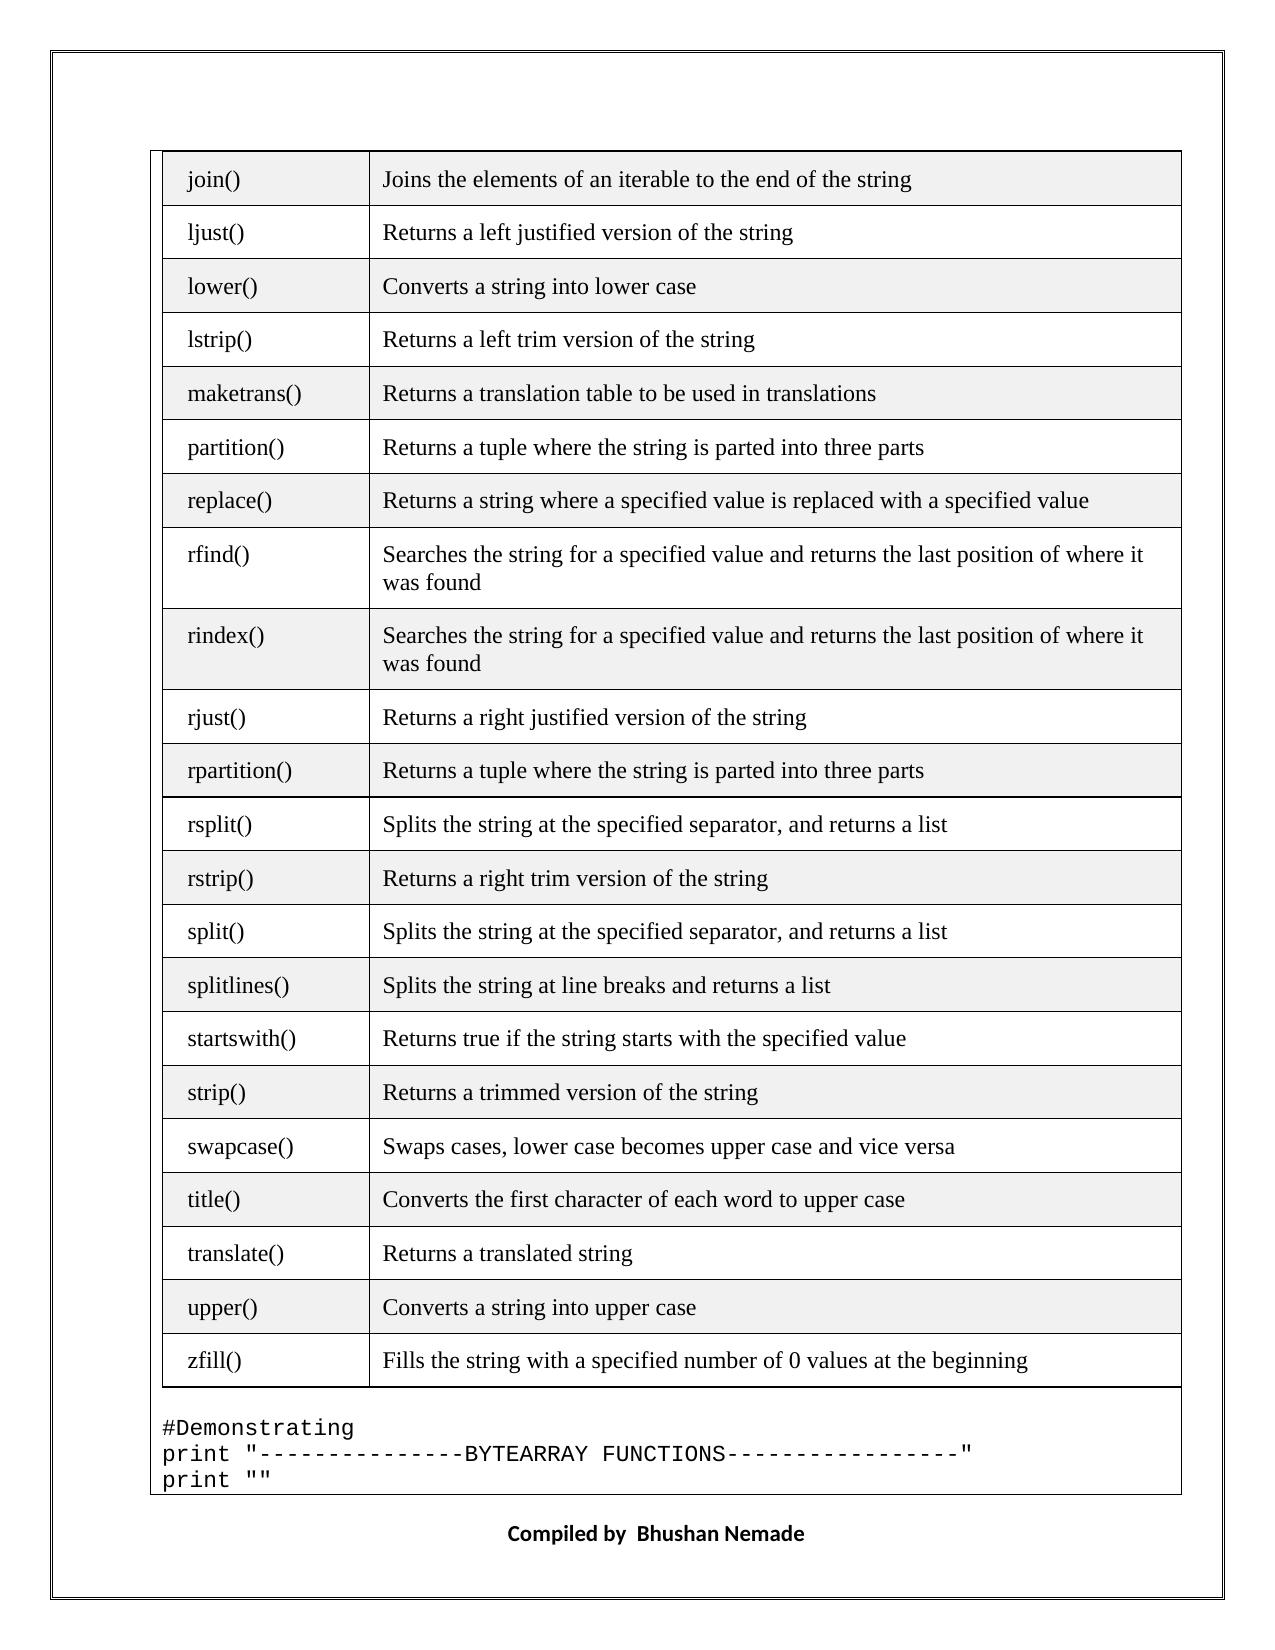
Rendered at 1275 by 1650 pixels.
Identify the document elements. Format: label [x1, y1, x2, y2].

table_header [151, 151, 1181, 1494]
